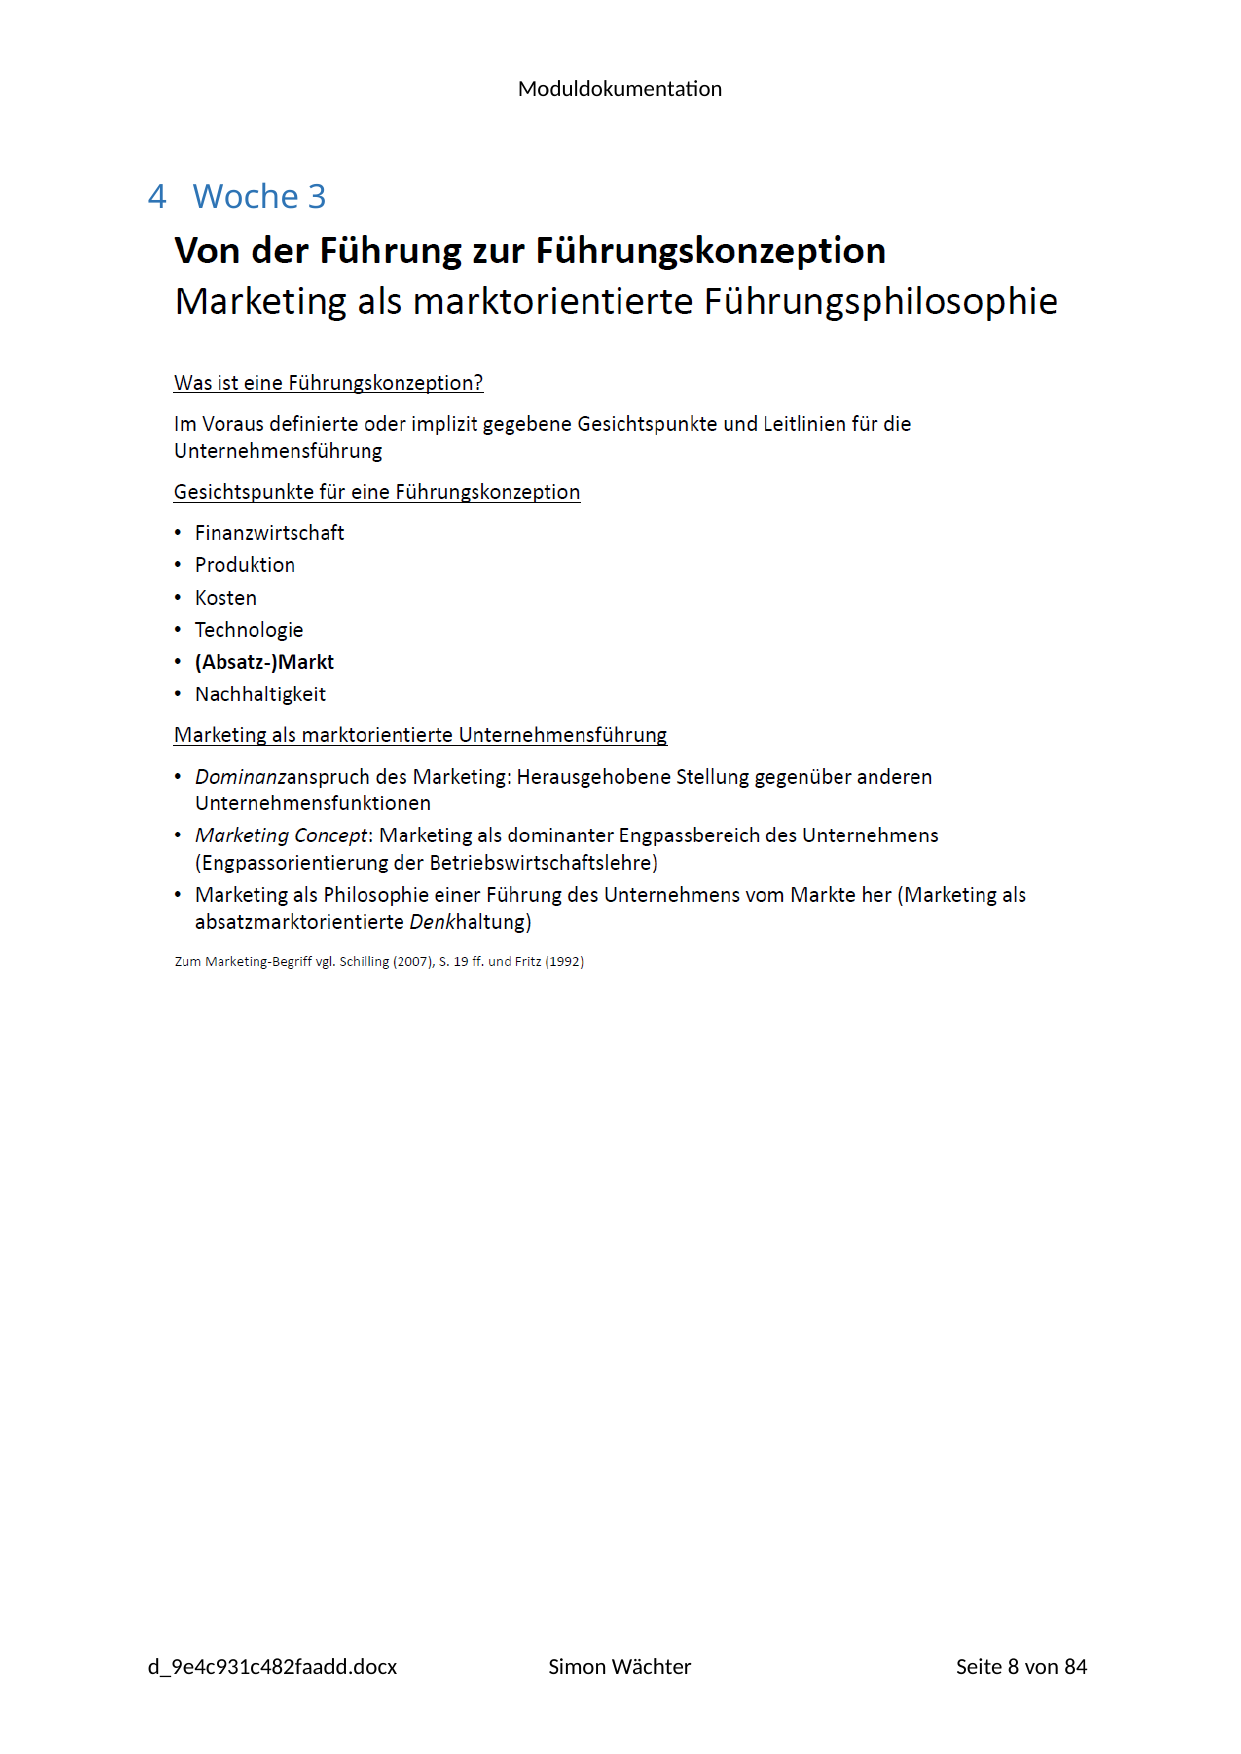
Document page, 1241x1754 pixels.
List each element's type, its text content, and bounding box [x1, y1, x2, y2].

subtitle Woche 3 [148, 173, 1093, 218]
picture [147, 221, 1093, 979]
